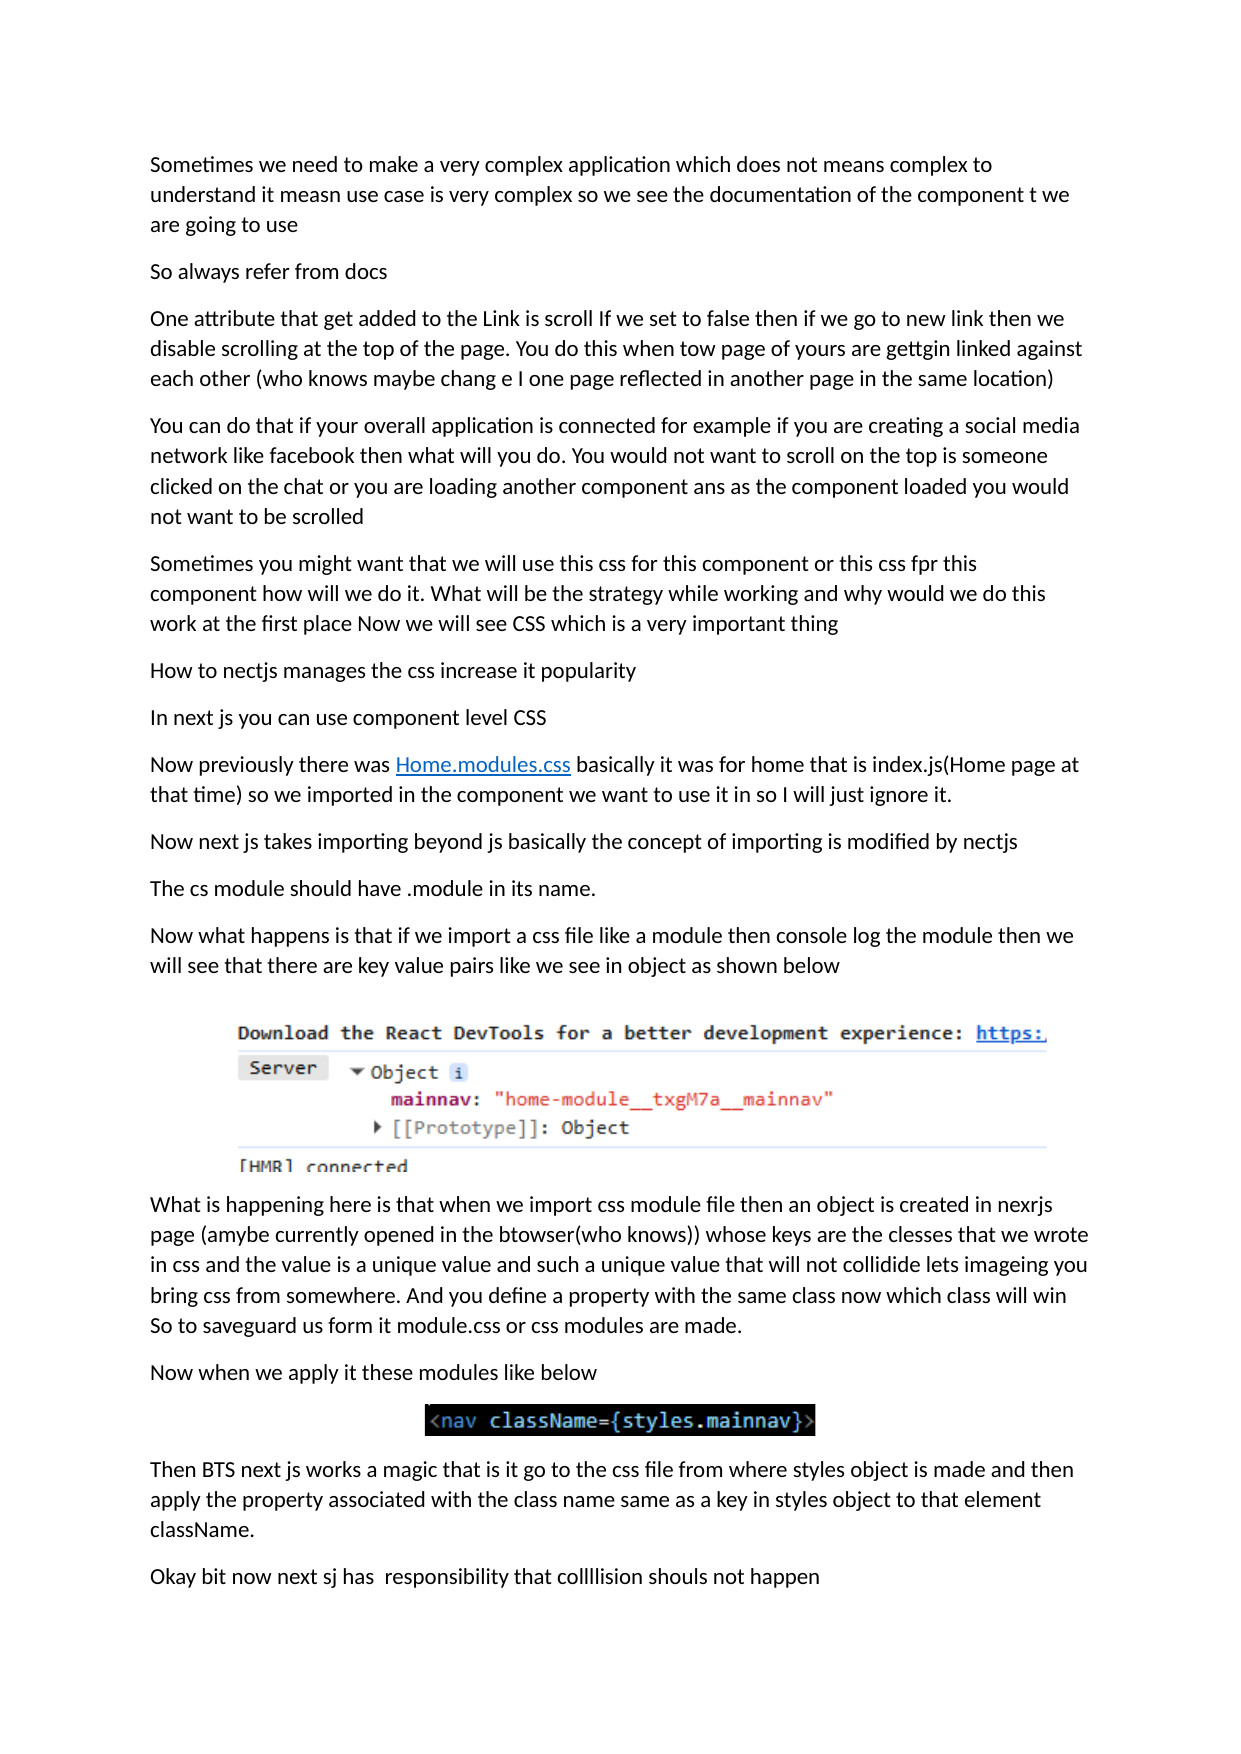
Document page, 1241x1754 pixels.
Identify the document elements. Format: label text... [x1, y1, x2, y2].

text The cs module should have .module in its name. [150, 874, 1090, 902]
text Now next js takes importing beyond js basically the concept of importing is modified by nectjs [150, 827, 1090, 855]
text Now what happens is that if we import a css file like a module then console log the module then we will see that there are key value pairs like we see in object as shown below [150, 921, 1090, 979]
text You can do that if your overall application is connected for example if you are creating a social media network like facebook then what will you do. You would not want to scroll on the top is someone clicked on the chat or you are loading another component ans as the component loaded you would not want to be scrolled [150, 411, 1090, 530]
picture [424, 1404, 816, 1436]
text Okay bit now next sj has responsibility that collllision shouls not happen [150, 1562, 1090, 1590]
text Now previously there was Home.modules.css basically it was for home that is index.js(Home page at that time) so we imported in the component we want to use it in so I will just ignore it. [150, 750, 1090, 808]
text Sometimes we need to make a very complex application which does not means complex to understand it measn use case is very complex so we see the documentation of the component t we are going to use [150, 150, 1090, 238]
picture [193, 997, 1047, 1172]
text One attribute that get added to the Link is scroll If we set to false then if we go to new link then we disable scrolling at the top of the page. You do this when tow page of yours are gettgin linked against each other (who knows maybe chang e I one page reflected in another page in the same location) [150, 304, 1090, 393]
text Now when we apply it these modules like below [150, 1358, 1090, 1386]
text What is happening here is that when we import css module file then an object is created in nexrjs page (amybe currently opened in the btowser(who knows)) whose keys are the clesses that we wrote in css and the value is a unique value and such a unique value that will not collidide lets imageing you bring css from somewhere. And you define a property with the same class now which class will win So to saveguard us form it module.css or css modules are made. [150, 1190, 1090, 1339]
text So always refer from docs [150, 257, 1090, 285]
text How to nectjs manages the css increase it popularity [150, 656, 1090, 684]
text In next js you can use component level CSS [150, 703, 1090, 731]
text Then BTS next js works a magic that is it go to the css file from where styles object is made and then apply the property associated with the class name same as a key in styles object to that element className. [150, 1455, 1090, 1543]
text Sometimes you might want that we will use this css for this component or this css fpr this component how will we do it. What will be the strategy while working and why would we do this work at the first place Now we will see CSS which is a very important thing [150, 549, 1090, 637]
